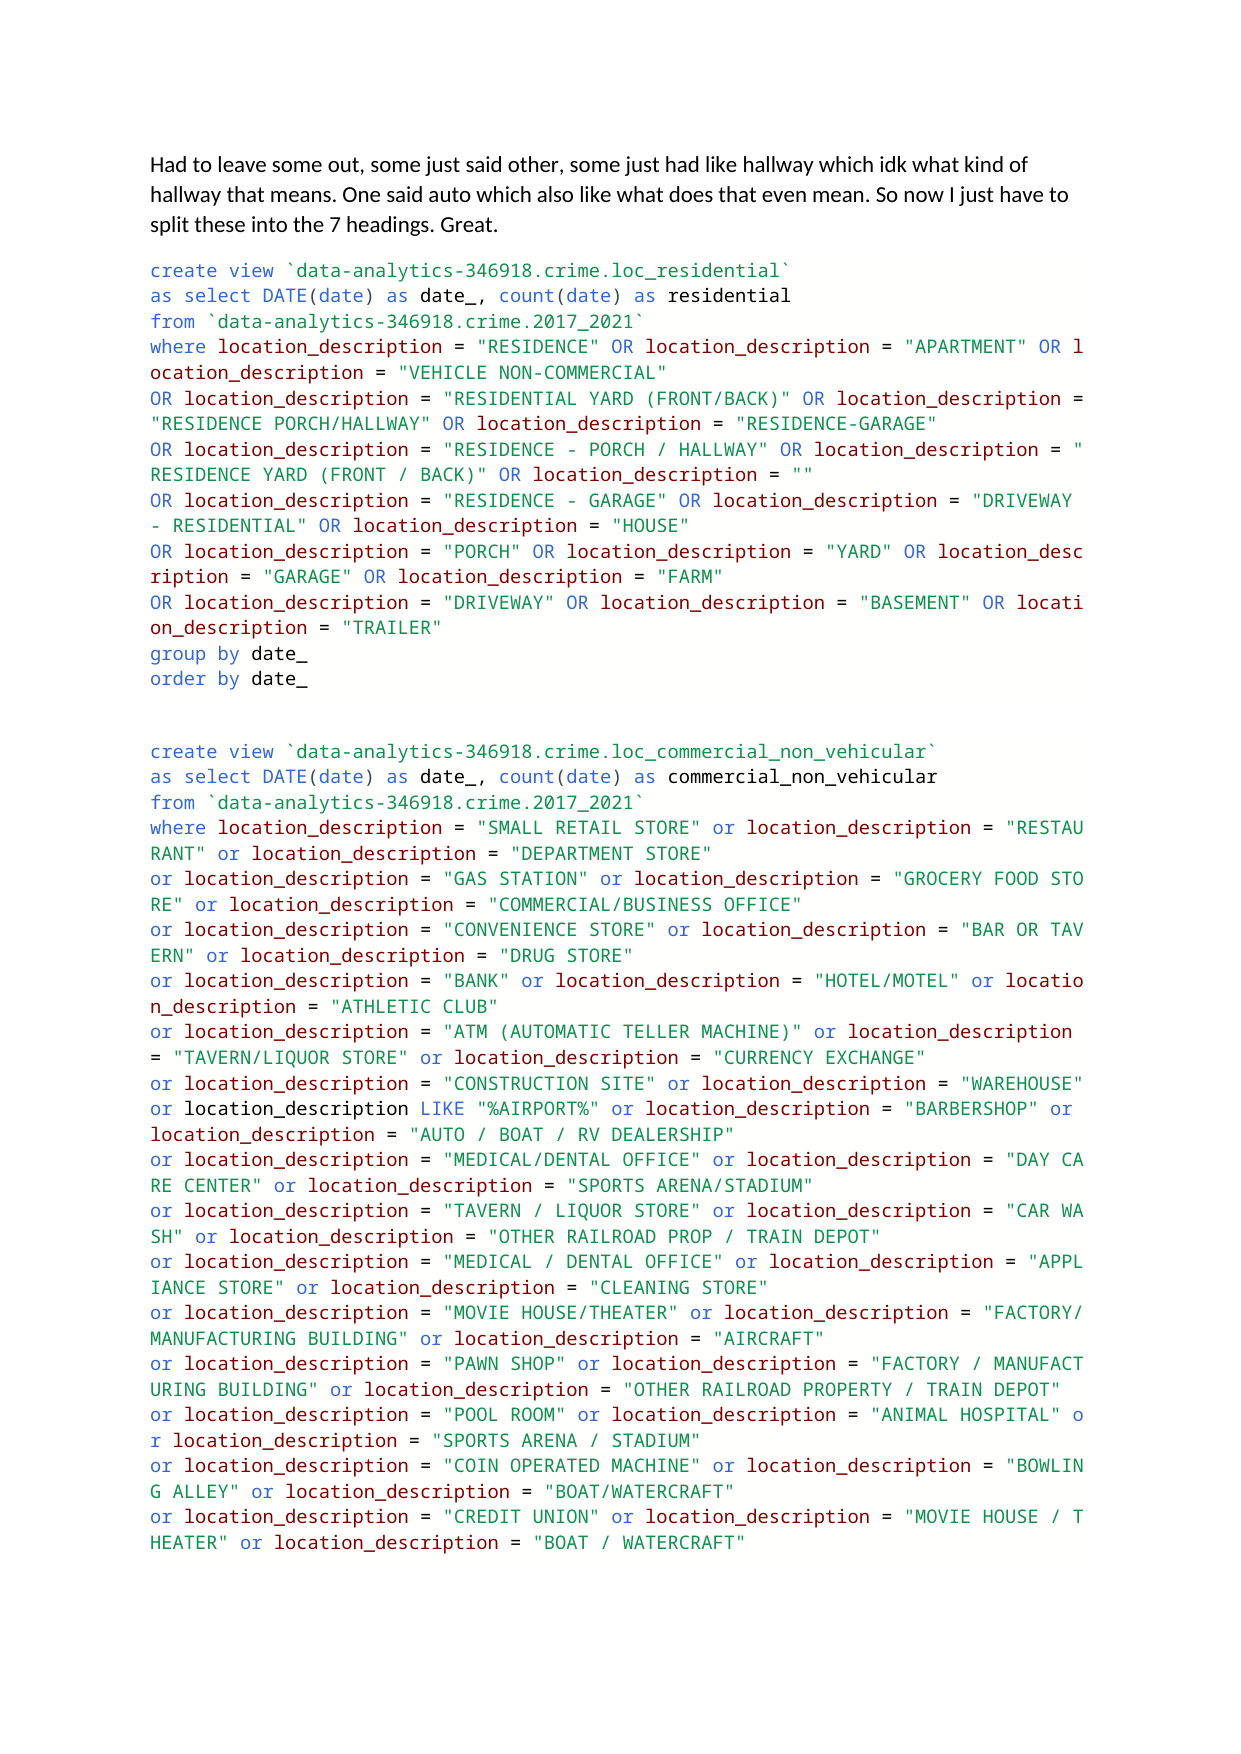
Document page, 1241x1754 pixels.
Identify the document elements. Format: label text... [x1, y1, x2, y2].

text or location_description = "COIN OPERATED MACHINE" or location_description = "BOWLING ALLEY" or location_description = "BOAT/WATERCRAFT" [150, 1453, 1090, 1504]
text OR location_description = "RESIDENCE - GARAGE" OR location_description = "DRIVEWAY - RESIDENTIAL" OR location_description = "HOUSE" [150, 487, 1090, 538]
text create view `data-analytics-346918.crime.loc_residential` [150, 257, 1090, 283]
text where location_description = "RESIDENCE" OR location_description = "APARTMENT" OR location_description = "VEHICLE NON-COMMERCIAL" [150, 334, 1090, 385]
text or location_description = "PAWN SHOP" or location_description = "FACTORY / MANUFACTURING BUILDING" or location_description = "OTHER RAILROAD PROPERTY / TRAIN DEPOT" [150, 1351, 1090, 1402]
text Had to leave some out, some just said other, some just had like hallway which idk what kind of hallway that means. One said auto which also like what does that even mean. So now I just have to split these into the 7 headings. Great. [150, 150, 1090, 238]
text or location_description = "POOL ROOM" or location_description = "ANIMAL HOSPITAL" or location_description = "SPORTS ARENA / STADIUM" [150, 1402, 1090, 1453]
text or location_description = "MEDICAL / DENTAL OFFICE" or location_description = "APPLIANCE STORE" or location_description = "CLEANING STORE" [150, 1248, 1090, 1299]
text or location_description = "CONVENIENCE STORE" or location_description = "BAR OR TAVERN" or location_description = "DRUG STORE" [150, 917, 1090, 968]
text or location_description LIKE "%AIRPORT%" or location_description = "BARBERSHOP" or location_description = "AUTO / BOAT / RV DEALERSHIP" [150, 1095, 1090, 1146]
text group by date_ [150, 640, 1090, 666]
text from `data-analytics-346918.crime.2017_2021` [150, 789, 1090, 814]
text or location_description = "MOVIE HOUSE/THEATER" or location_description = "FACTORY/MANUFACTURING BUILDING" or location_description = "AIRCRAFT" [150, 1299, 1090, 1351]
text or location_description = "CREDIT UNION" or location_description = "MOVIE HOUSE / THEATER" or location_description = "BOAT / WATERCRAFT" [150, 1504, 1090, 1555]
text or location_description = "BANK" or location_description = "HOTEL/MOTEL" or location_description = "ATHLETIC CLUB" [150, 968, 1090, 1019]
text OR location_description = "PORCH" OR location_description = "YARD" OR location_description = "GARAGE" OR location_description = "FARM" [150, 538, 1090, 589]
text OR location_description = "DRIVEWAY" OR location_description = "BASEMENT" OR location_description = "TRAILER" [150, 589, 1090, 640]
text order by date_ [150, 666, 1090, 691]
text or location_description = "GAS STATION" or location_description = "GROCERY FOOD STORE" or location_description = "COMMERCIAL/BUSINESS OFFICE" [150, 866, 1090, 917]
text where location_description = "SMALL RETAIL STORE" or location_description = "RESTAURANT" or location_description = "DEPARTMENT STORE" [150, 814, 1090, 866]
text or location_description = "MEDICAL/DENTAL OFFICE" or location_description = "DAY CARE CENTER" or location_description = "SPORTS ARENA/STADIUM" [150, 1146, 1090, 1197]
text or location_description = "CONSTRUCTION SITE" or location_description = "WAREHOUSE" [150, 1070, 1090, 1095]
text OR location_description = "RESIDENCE - PORCH / HALLWAY" OR location_description = "RESIDENCE YARD (FRONT / BACK)" OR location_description = "" [150, 436, 1090, 487]
text as select DATE(date) as date_, count(date) as residential [150, 283, 1090, 308]
text or location_description = "ATM (AUTOMATIC TELLER MACHINE)" or location_description = "TAVERN/LIQUOR STORE" or location_description = "CURRENCY EXCHANGE" [150, 1019, 1090, 1070]
text from `data-analytics-346918.crime.2017_2021` [150, 308, 1090, 334]
text or location_description = "TAVERN / LIQUOR STORE" or location_description = "CAR WASH" or location_description = "OTHER RAILROAD PROP / TRAIN DEPOT" [150, 1197, 1090, 1248]
text OR location_description = "RESIDENTIAL YARD (FRONT/BACK)" OR location_description = "RESIDENCE PORCH/HALLWAY" OR location_description = "RESIDENCE-GARAGE" [150, 385, 1090, 436]
text as select DATE(date) as date_, count(date) as commercial_non_vehicular [150, 763, 1090, 789]
text create view `data-analytics-346918.crime.loc_commercial_non_vehicular` [150, 738, 1090, 763]
